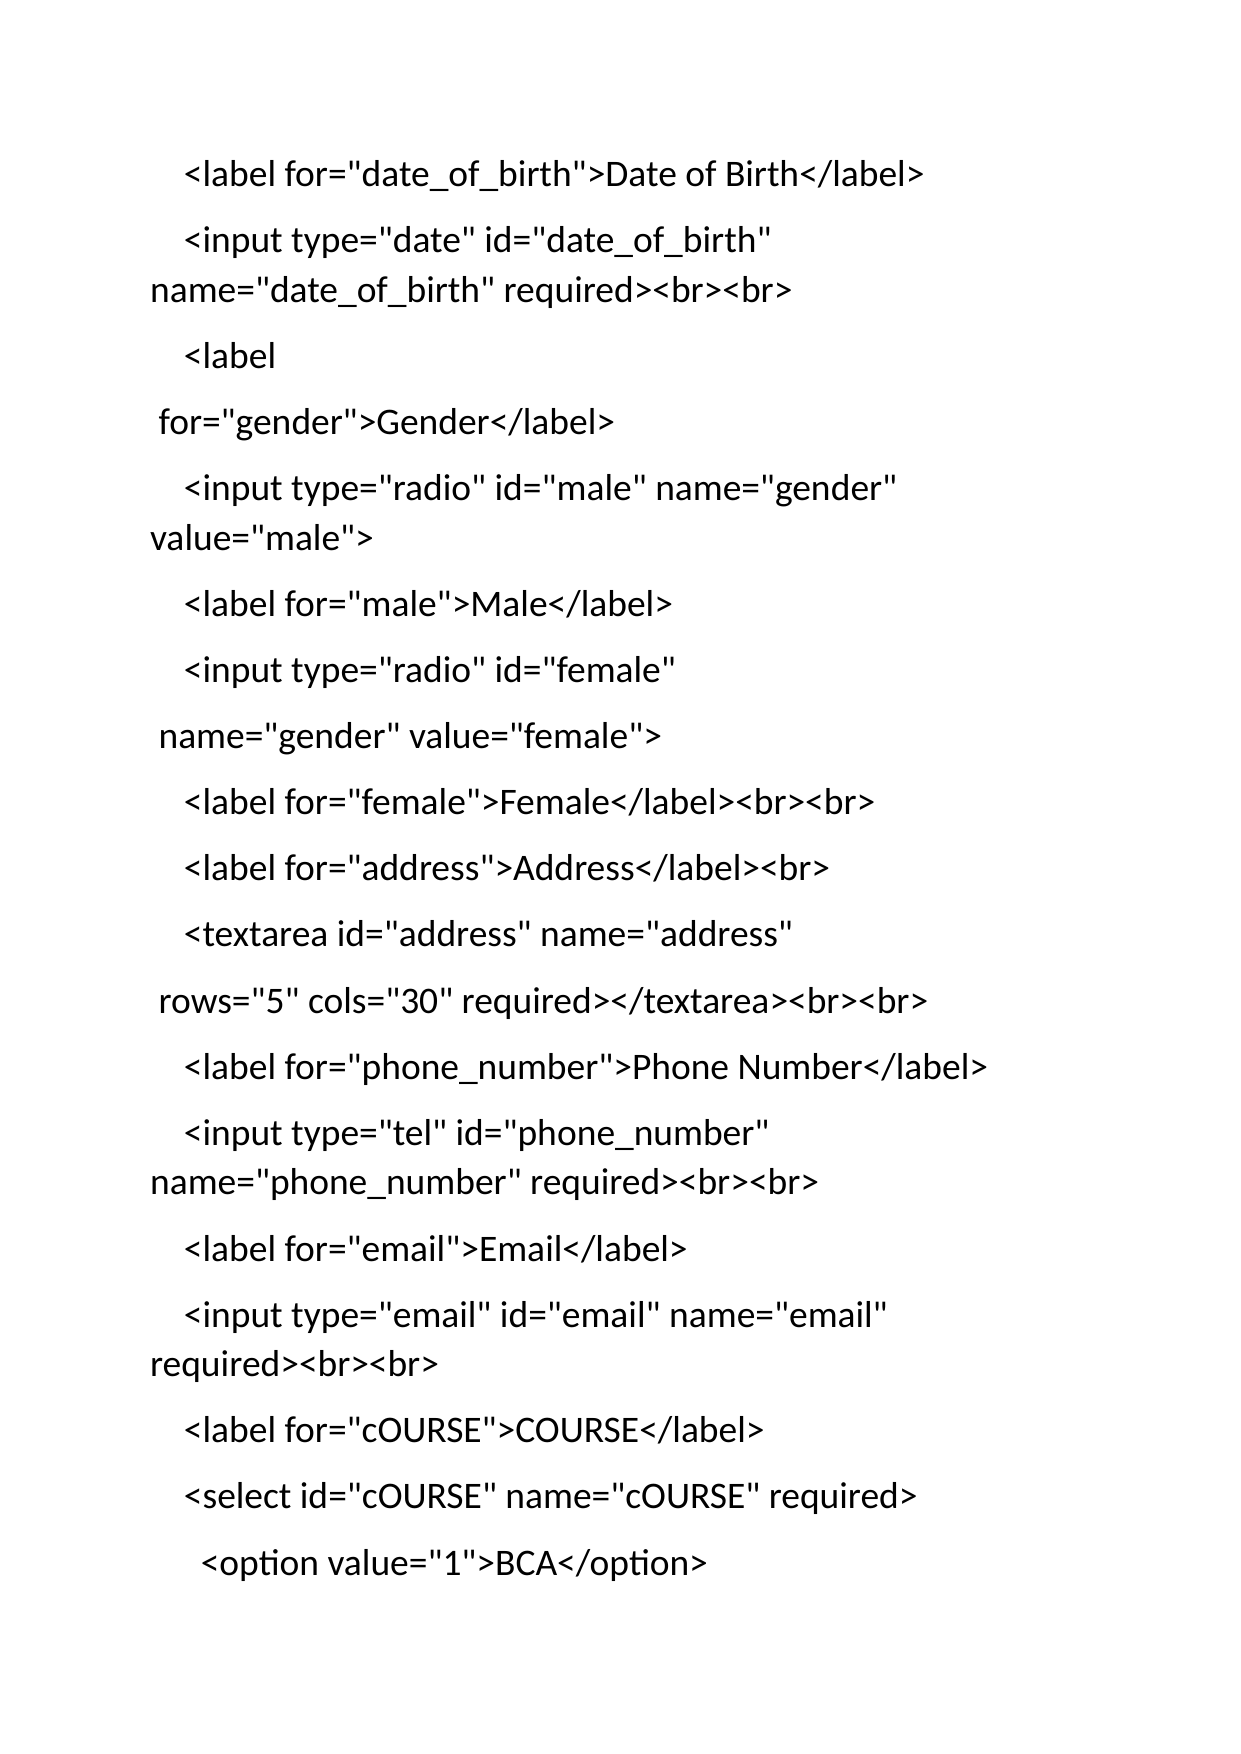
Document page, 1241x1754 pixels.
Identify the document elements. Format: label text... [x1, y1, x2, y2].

text <input type="date" id="date_of_birth" name="date_of_birth" required><br><br> [150, 216, 1090, 311]
text for="gender">Gender</label> [150, 398, 1090, 444]
text <textarea id="address" name="address" [150, 910, 1090, 956]
text name="gender" value="female"> [150, 712, 1090, 758]
text <label for="date_of_birth">Date of Birth</label> [150, 150, 1090, 196]
text <input type="radio" id="male" name="gender" value="male"> [150, 464, 1090, 559]
text rows="5" cols="30" required></textarea><br><br> [150, 977, 1090, 1022]
text <label for="cOURSE">COURSE</label> [150, 1406, 1090, 1452]
text <label for="phone_number">Phone Number</label> [150, 1043, 1090, 1088]
text <label [150, 332, 1090, 378]
text <input type="tel" id="phone_number" name="phone_number" required><br><br> [150, 1109, 1090, 1204]
text <option value="1">BCA</option> [150, 1538, 1090, 1584]
text <input type="email" id="email" name="email" required><br><br> [150, 1291, 1090, 1386]
text <label for="address">Address</label><br> [150, 844, 1090, 890]
text <select id="cOURSE" name="cOURSE" required> [150, 1472, 1090, 1518]
text <input type="radio" id="female" [150, 646, 1090, 692]
text <label for="email">Email</label> [150, 1224, 1090, 1270]
text <label for="male">Male</label> [150, 580, 1090, 626]
text <label for="female">Female</label><br><br> [150, 778, 1090, 824]
